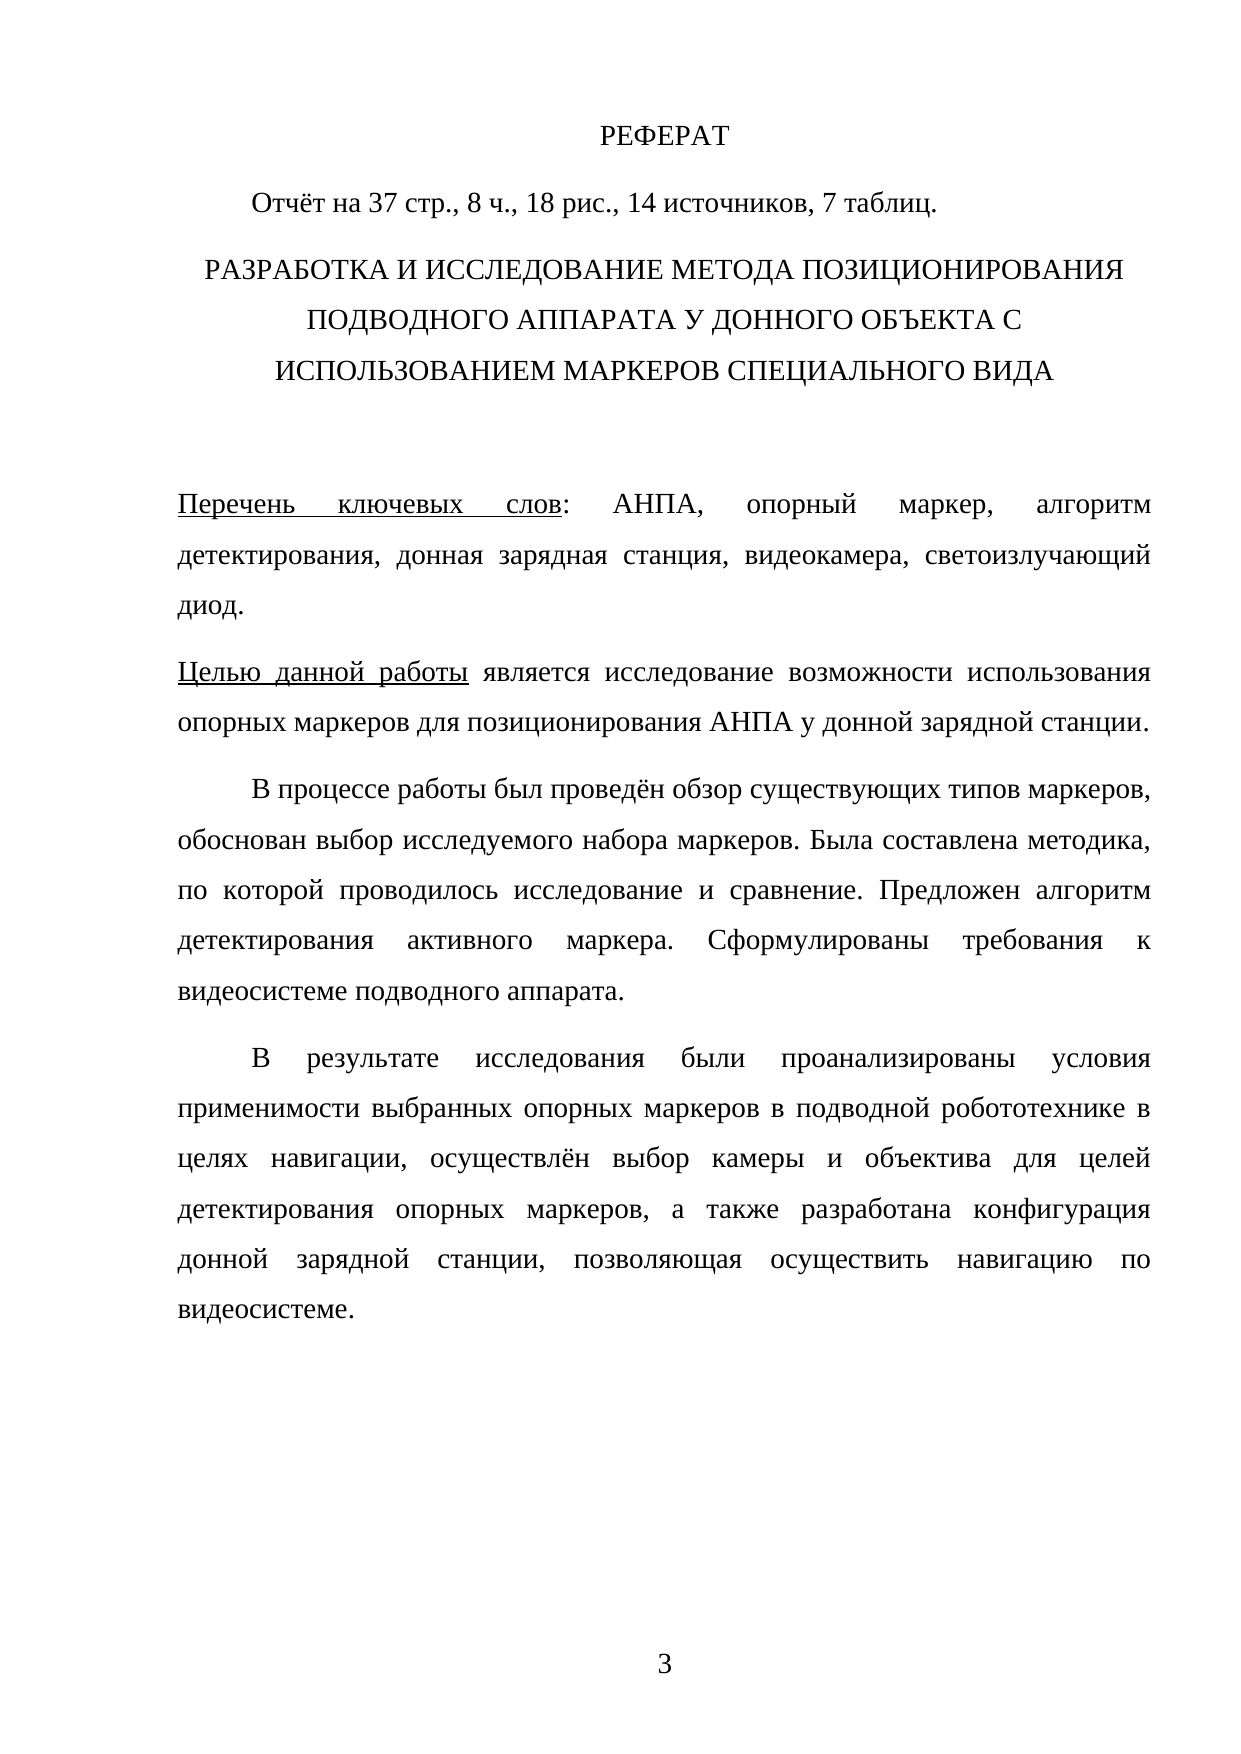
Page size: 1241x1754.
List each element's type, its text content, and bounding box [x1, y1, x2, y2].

text Перечень ключевых слов: АНПА, опорный маркер, алгоритм детектирования, донная зарядная станция, видеокамера, светоизлучающий диод. [177, 487, 1152, 621]
text РАЗРАБОТКА И ИССЛЕДОВАНИЕ МЕТОДА ПОЗИЦИОНИРОВАНИЯ ПОДВОДНОГО АППАРАТА У ДОННОГО ОБЪЕКТА С ИСПОЛЬЗОВАНИЕМ МАРКЕРОВ СПЕЦИАЛЬНОГО ВИДА [177, 252, 1152, 386]
text В процессе работы был проведён обзор существующих типов маркеров, обоснован выбор исследуемого набора маркеров. Была составлена методика, по которой проводилось исследование и сравнение. Предложен алгоритм детектирования активного маркера. Сформулированы требования к видеосистеме подводного аппарата. [177, 772, 1152, 1006]
text В результате исследования были проанализированы условия применимости выбранных опорных маркеров в подводной робототехнике в целях навигации, осуществлён выбор камеры и объектива для целей детектирования опорных маркеров, а также разработана конфигурация донной зарядной станции, позволяющая осуществить навигацию по видеосистеме. [177, 1040, 1152, 1325]
text Отчёт на 37 стр., 8 ч., 18 рис., 14 источников, 7 таблиц. [177, 185, 1152, 219]
text Целью данной работы является исследование возможности использования опорных маркеров для позиционирования АНПА у донной зарядной станции. [177, 654, 1152, 738]
text РЕФЕРАТ [177, 118, 1152, 152]
